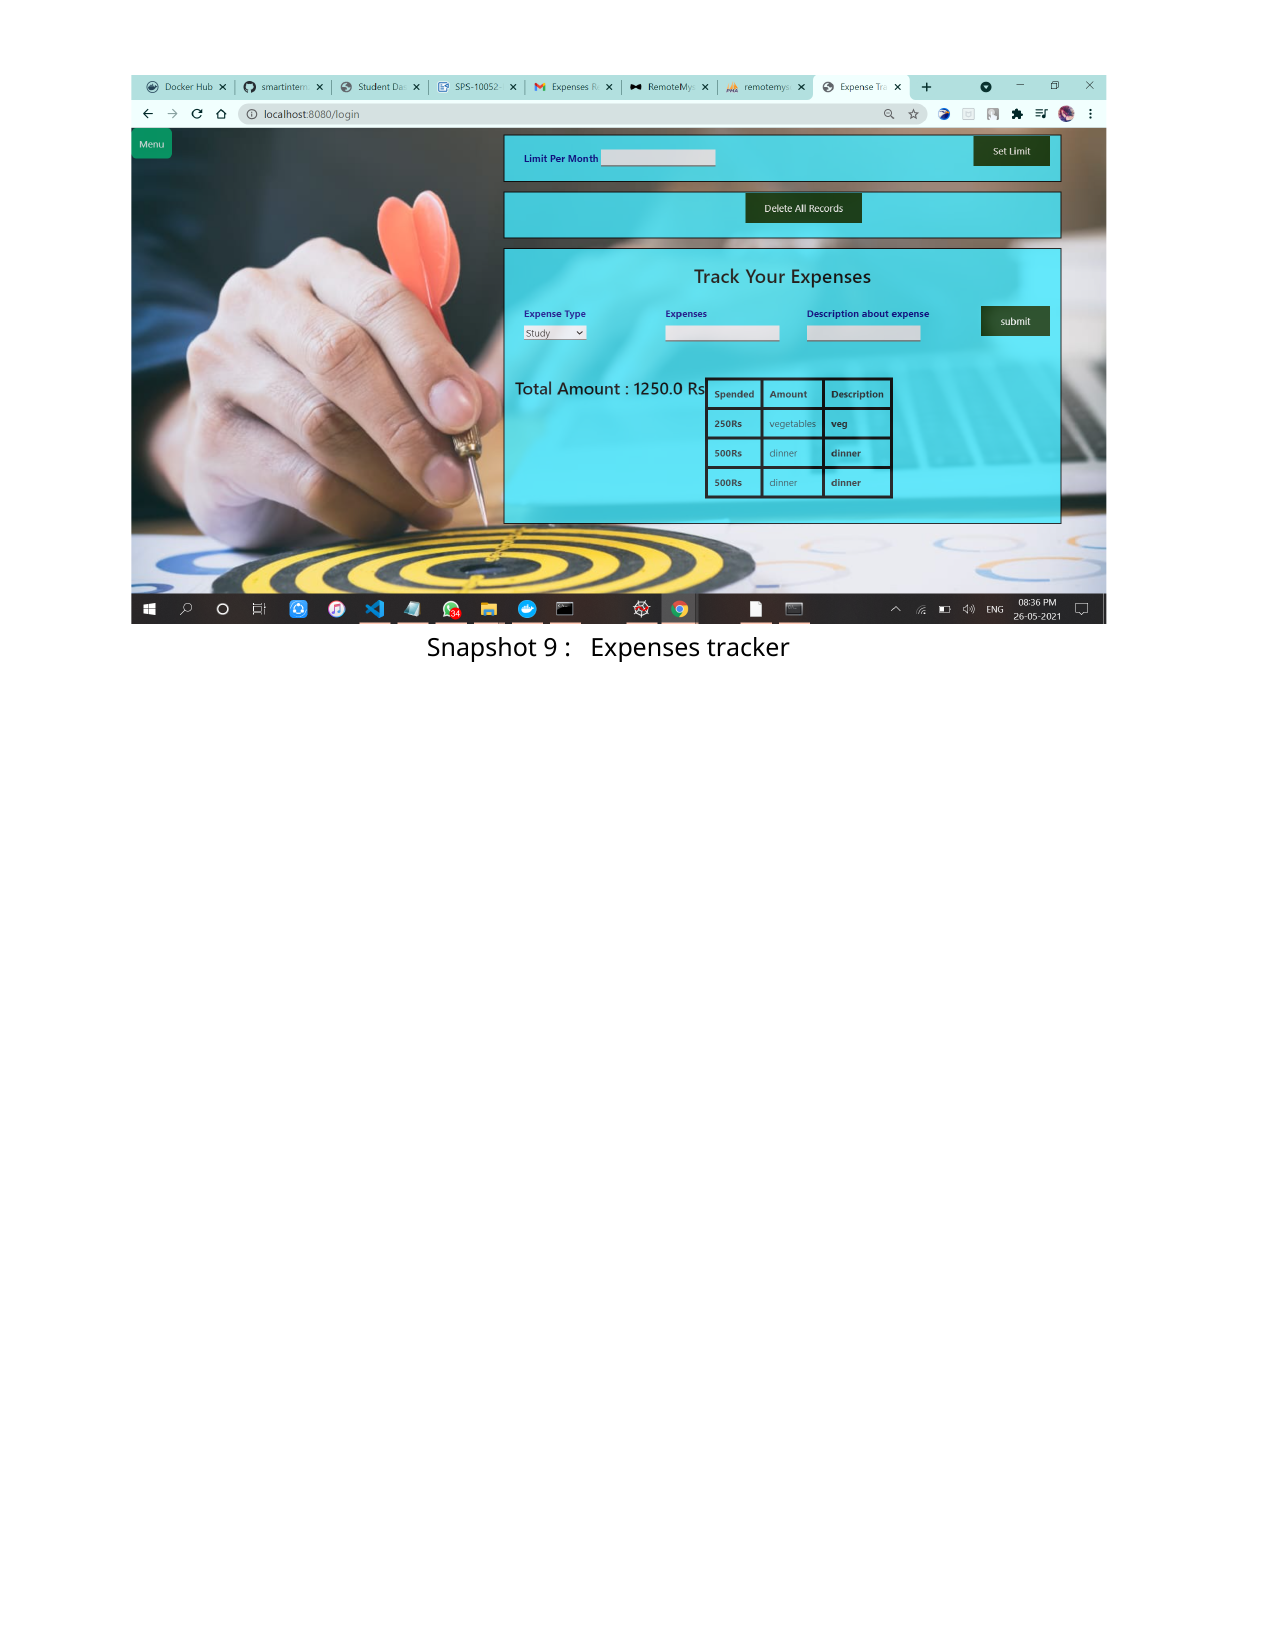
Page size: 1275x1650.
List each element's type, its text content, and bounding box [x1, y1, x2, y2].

picture [131, 75, 1107, 624]
text Snapshot 9 : Expenses tracker [131, 630, 1106, 664]
